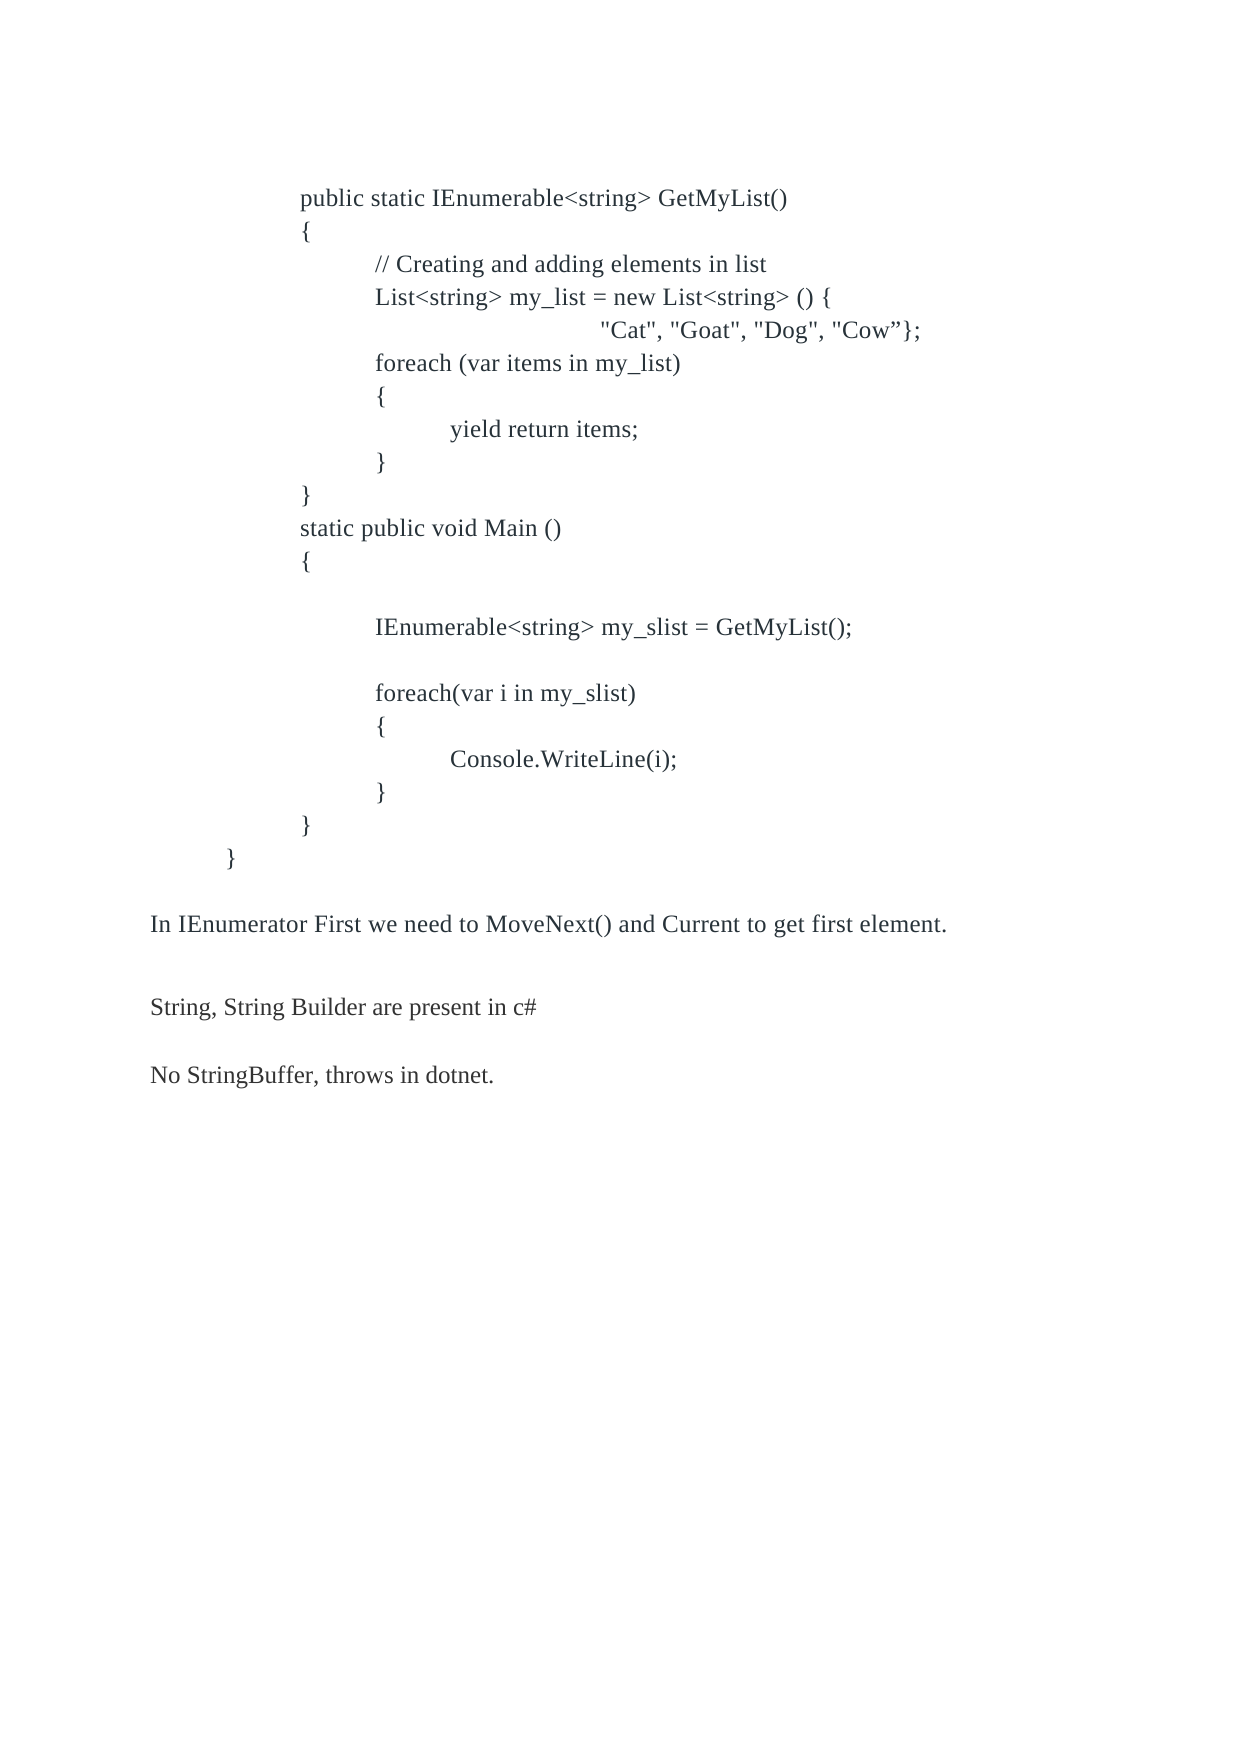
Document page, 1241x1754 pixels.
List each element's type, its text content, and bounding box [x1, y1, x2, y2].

text } [225, 777, 1090, 806]
text { [225, 381, 1090, 410]
text public static IEnumerable<string> GetMyList() [225, 183, 1090, 212]
text String, String Builder are present in c# [150, 982, 1090, 1021]
text } [225, 447, 1090, 476]
text { [225, 546, 1090, 575]
text } [225, 810, 1090, 839]
text // Creating and adding elements in list [225, 249, 1090, 278]
text List<string> my_list = new List<string> () { [225, 282, 1090, 311]
text static public void Main () [225, 513, 1090, 542]
text IEnumerable<string> my_slist = GetMyList(); [225, 612, 1090, 641]
text foreach (var items in my_list) [225, 348, 1090, 377]
text } [225, 843, 1090, 872]
text } [225, 480, 1090, 509]
text { [225, 711, 1090, 740]
text foreach(var i in my_slist) [225, 678, 1090, 707]
text In IEnumerator First we need to MoveNext() and Current to get first element. [150, 909, 1090, 938]
text yield return items; [225, 414, 1090, 443]
text Console.WriteLine(i); [225, 744, 1090, 773]
text "Cat", "Goat", "Dog", "Cow”}; [225, 315, 1090, 344]
text { [225, 216, 1090, 245]
text No StringBuffer, throws in dotnet. [150, 1050, 1090, 1089]
